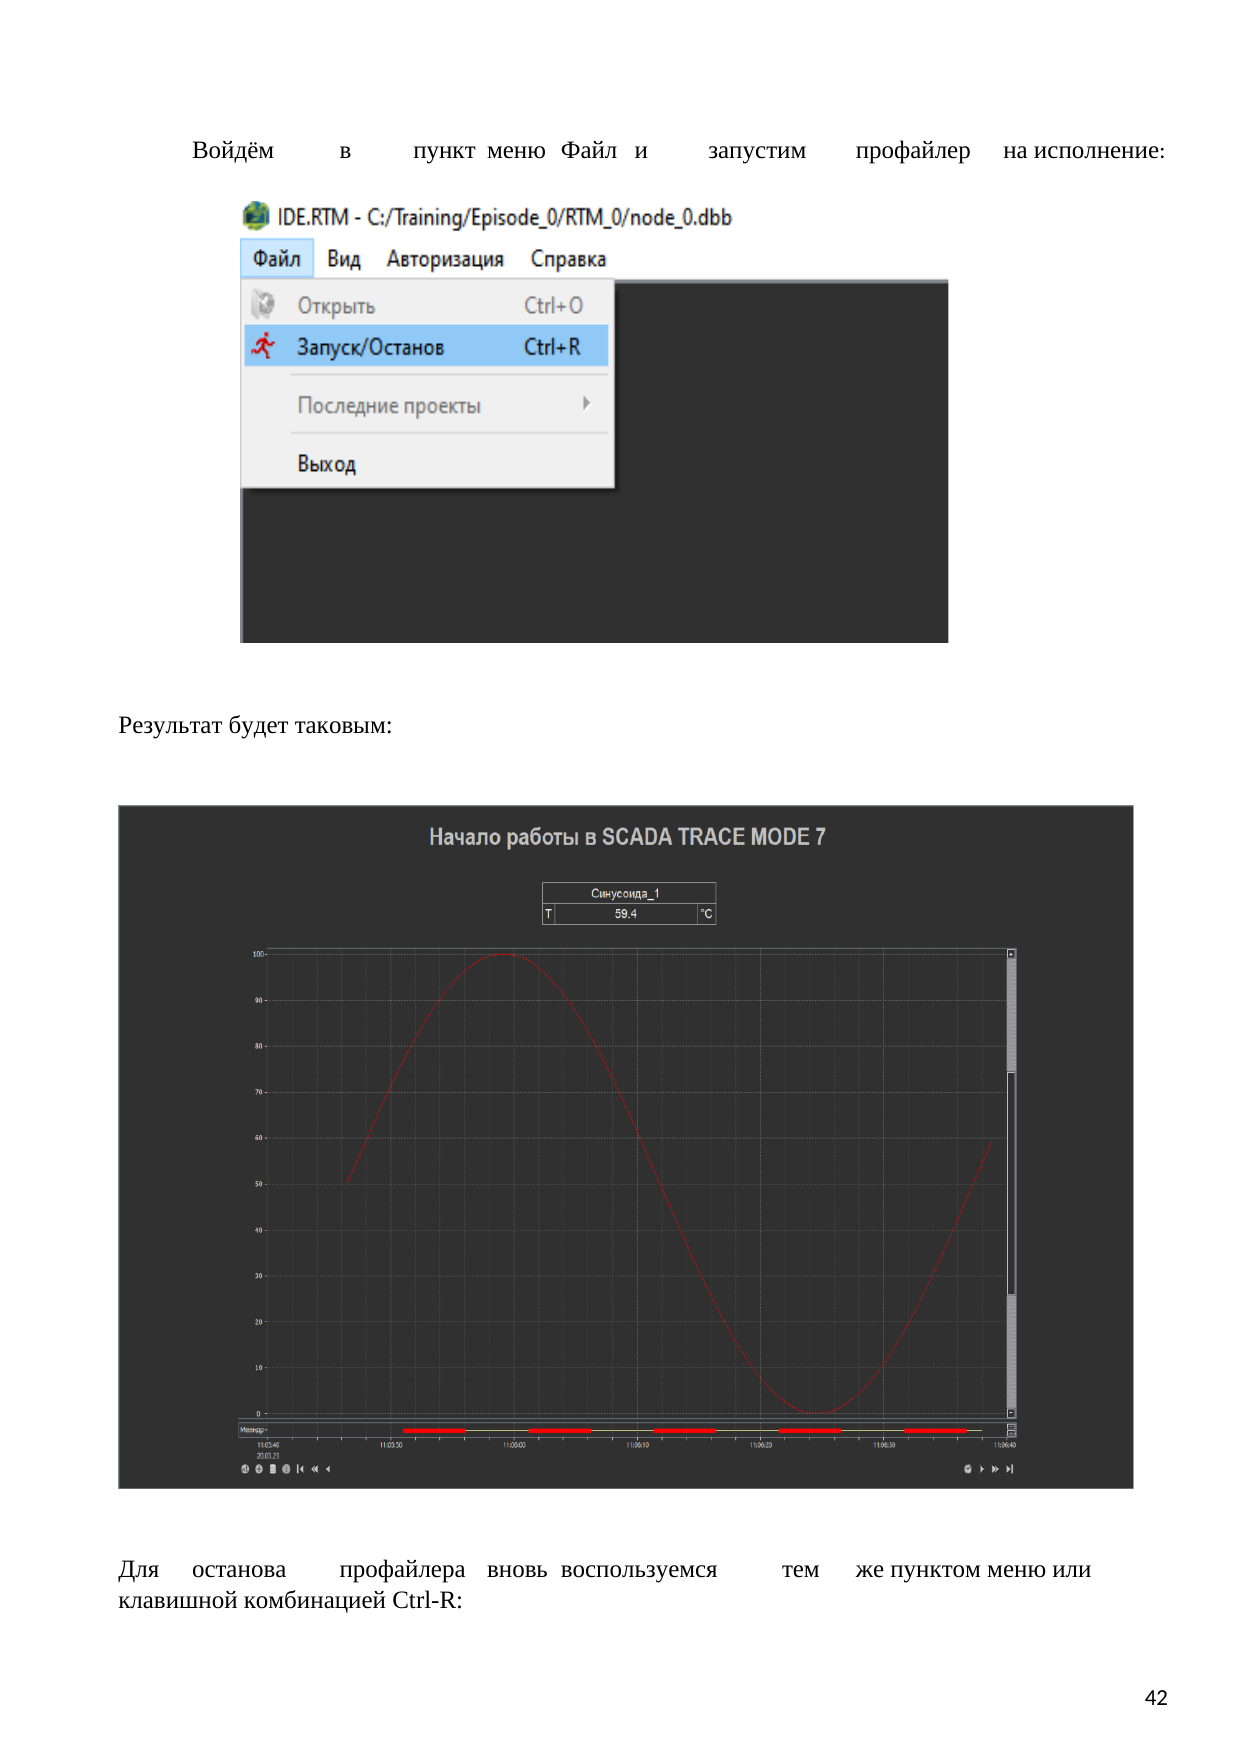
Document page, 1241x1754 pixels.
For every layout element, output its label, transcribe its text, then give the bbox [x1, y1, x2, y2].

picture [118, 805, 1134, 1489]
text Для останова профайлера вновь воспользуемся тем же пунктом меню или клавишной комбинацией Ctrl-R: [118, 1554, 1168, 1614]
text Результат будет таковым: [118, 710, 1168, 739]
text Войдём в пункт меню Файл и запустим профайлер на исполнение: [118, 136, 1168, 164]
picture [240, 201, 949, 643]
